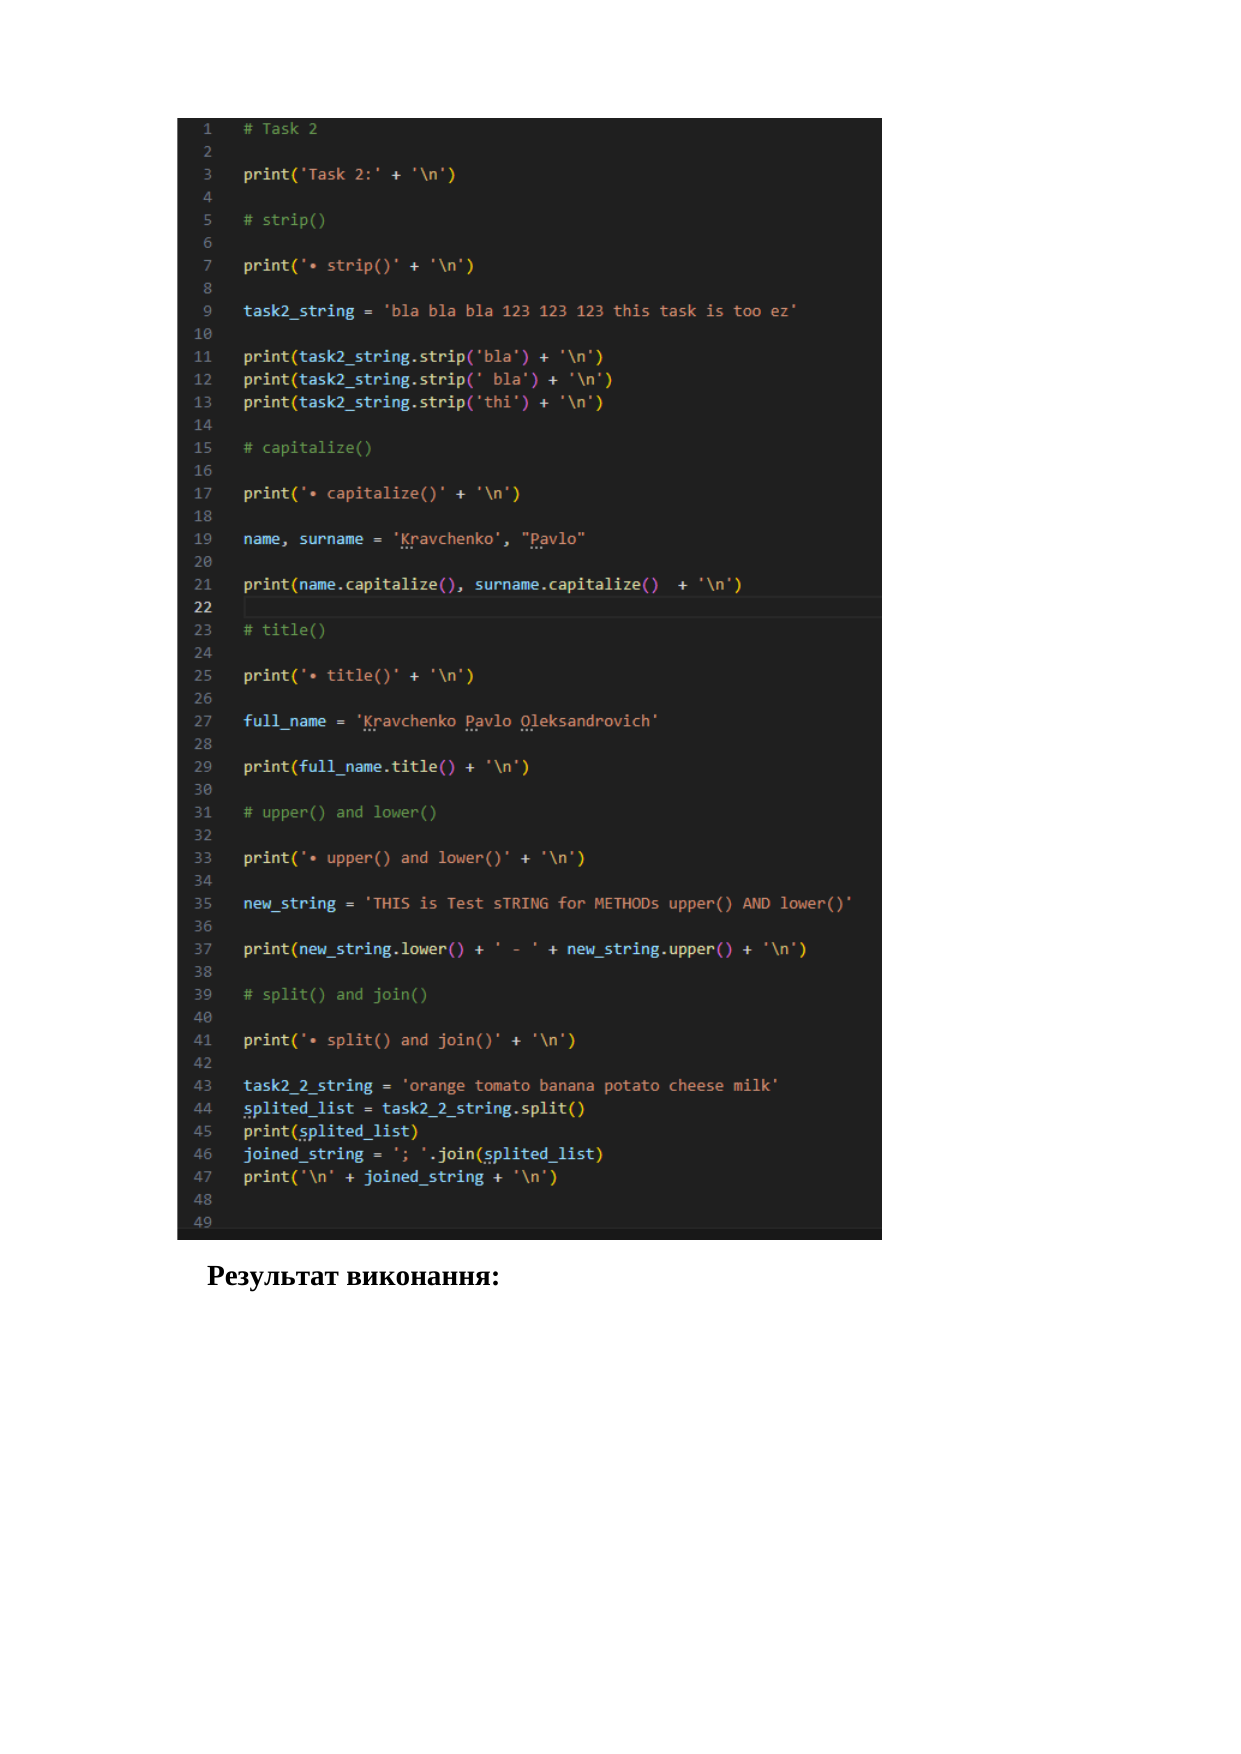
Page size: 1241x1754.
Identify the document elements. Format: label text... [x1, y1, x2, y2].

text Результат виконання: [177, 1258, 1152, 1292]
picture [177, 118, 882, 1240]
